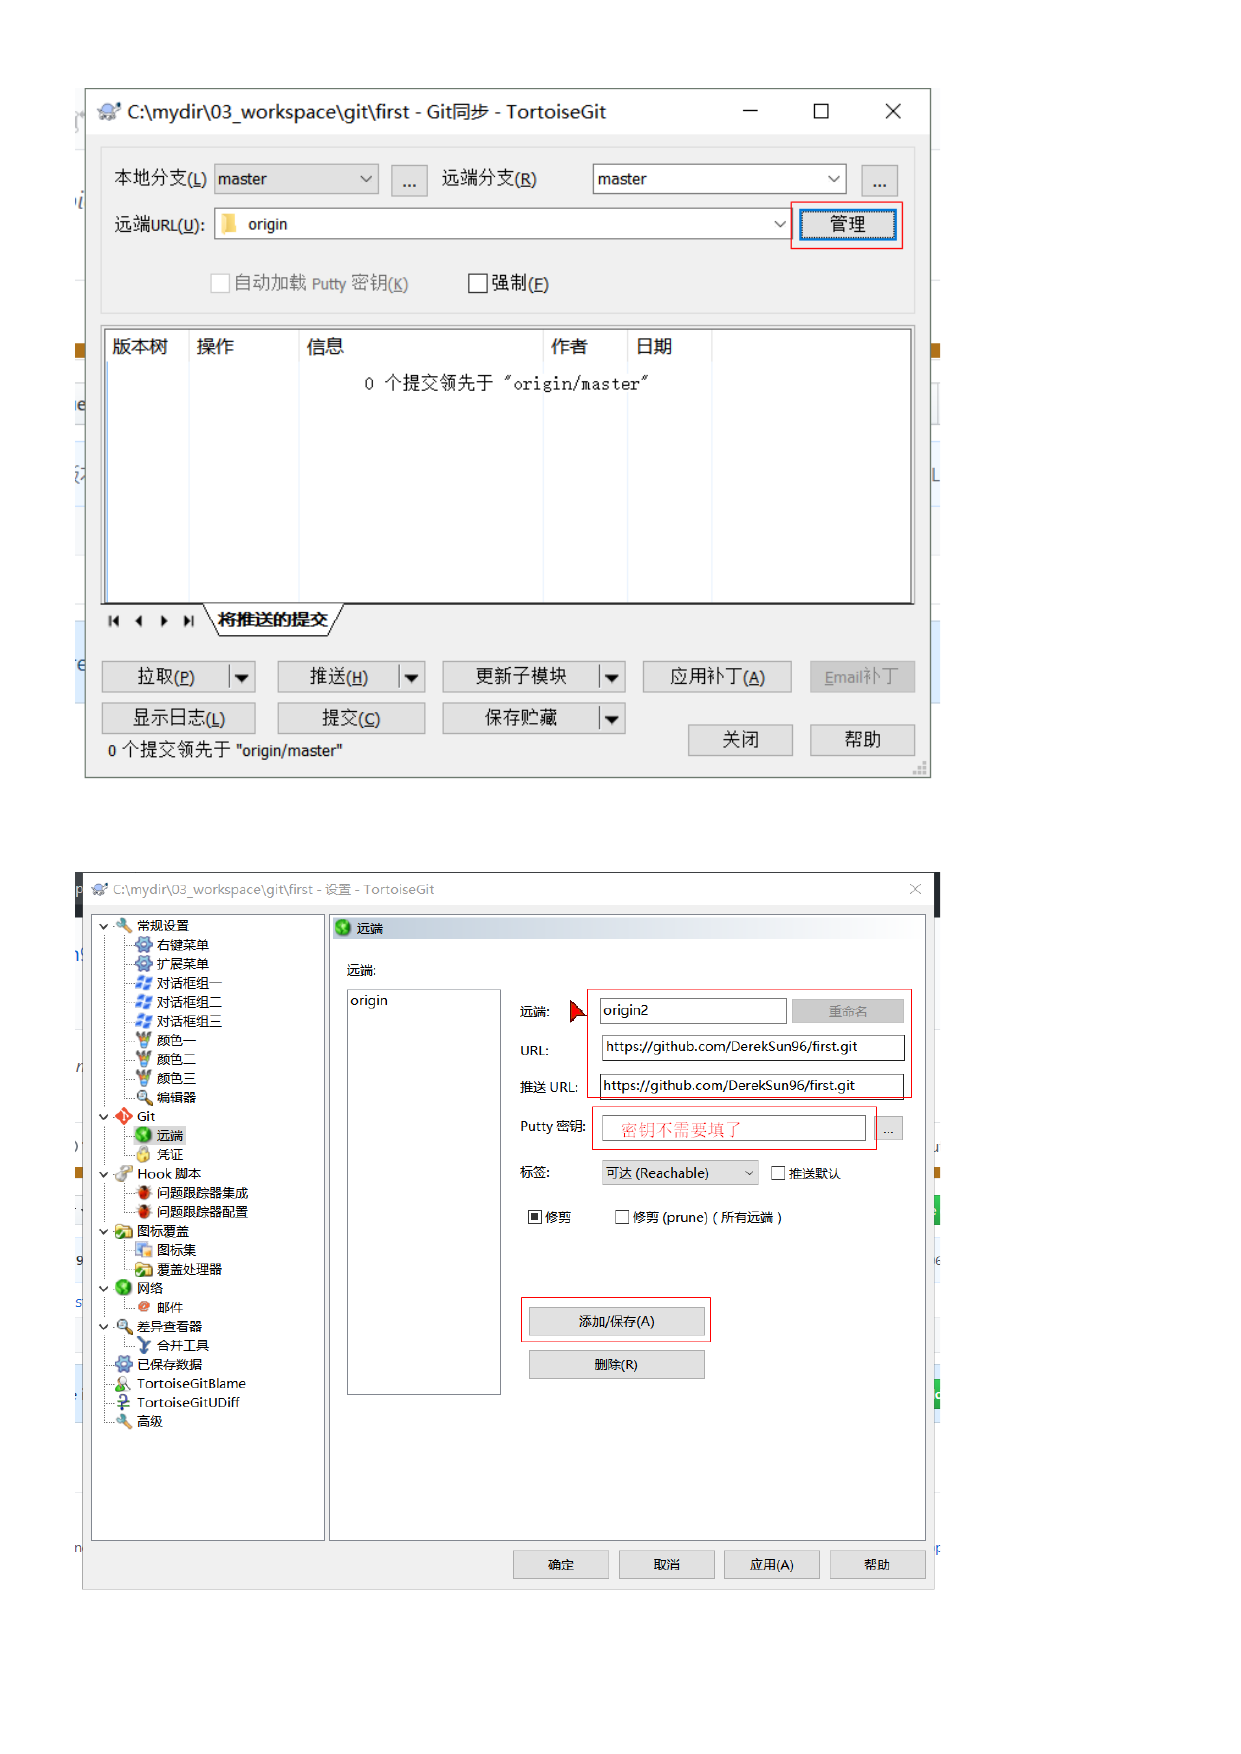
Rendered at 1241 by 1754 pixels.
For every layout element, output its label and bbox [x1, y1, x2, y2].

picture [75, 88, 941, 788]
picture [75, 872, 941, 1596]
